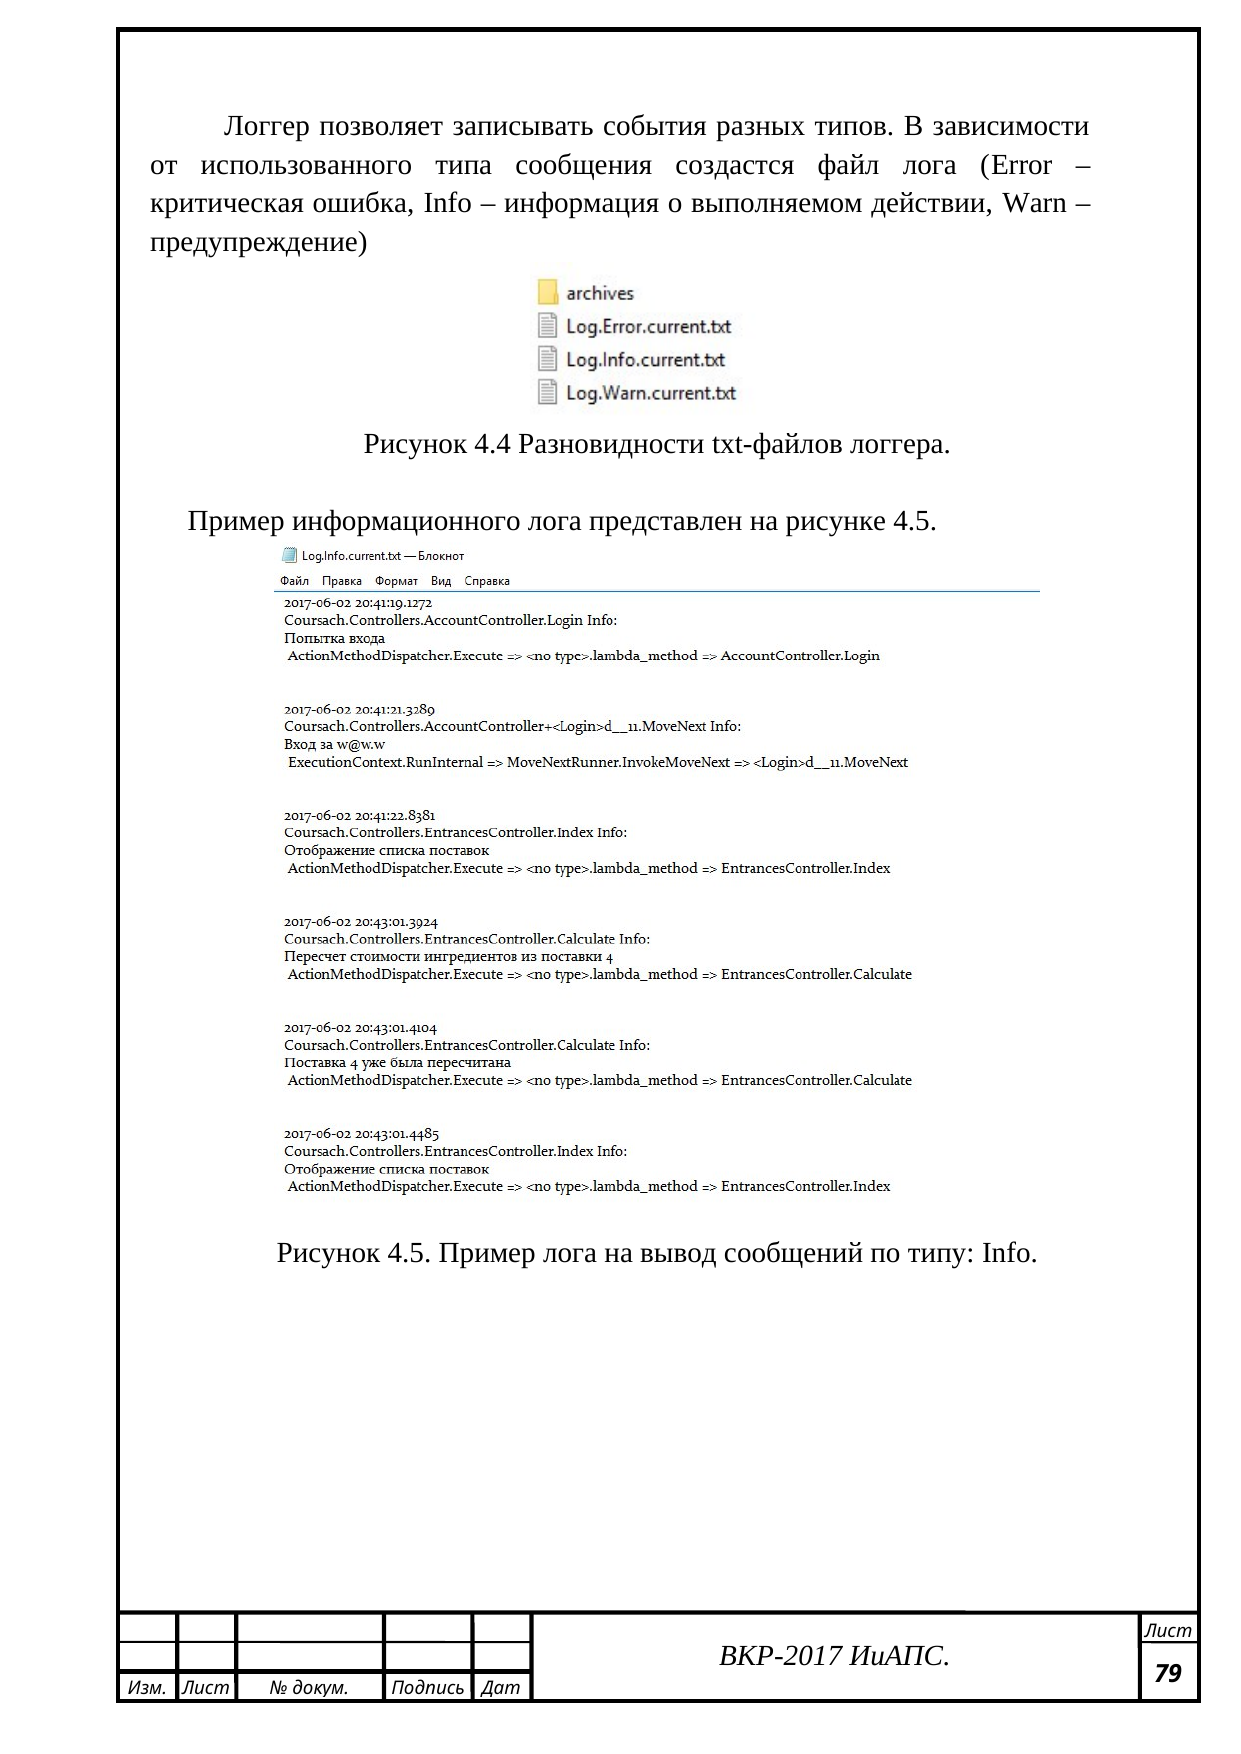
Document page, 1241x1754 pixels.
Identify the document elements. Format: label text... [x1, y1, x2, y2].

picture [529, 262, 785, 422]
list Пример информационного лога представлен на рисунке 4.5. [187, 503, 1090, 537]
list Логгер позволяет записывать события разных типов. В зависимости от использованного типа сообщения создастся файл лога (Error – критическая ошибка, Info – информация о выполняемом действии, Warn – предупреждение) [150, 108, 1090, 258]
list Рисунок 4.5. Пример лога на вывод сообщений по типу: Info. [150, 1235, 1090, 1269]
list Рисунок 4.4 Разновидности txt-файлов логгера. [150, 426, 1090, 460]
picture [274, 542, 1040, 1231]
